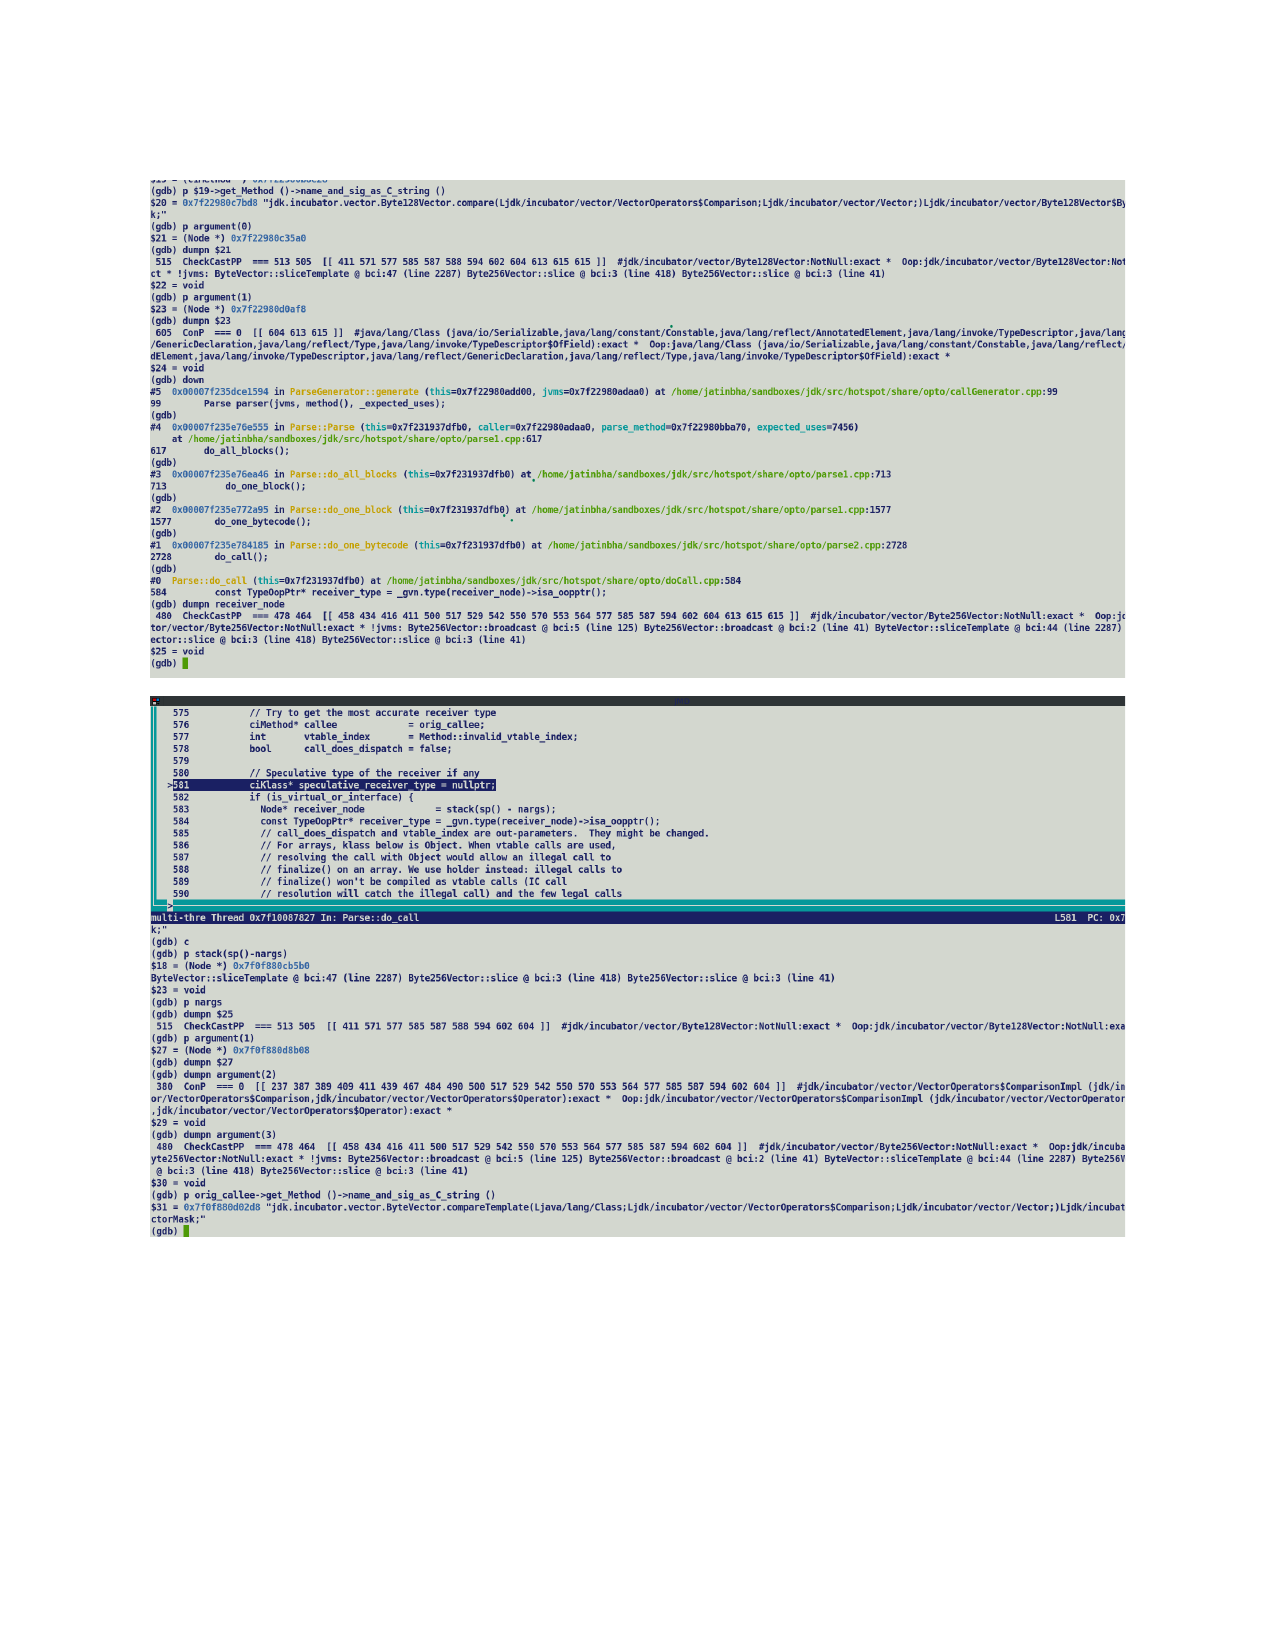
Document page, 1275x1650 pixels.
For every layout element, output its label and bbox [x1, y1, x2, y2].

picture [150, 696, 1125, 1237]
picture [150, 180, 1125, 678]
